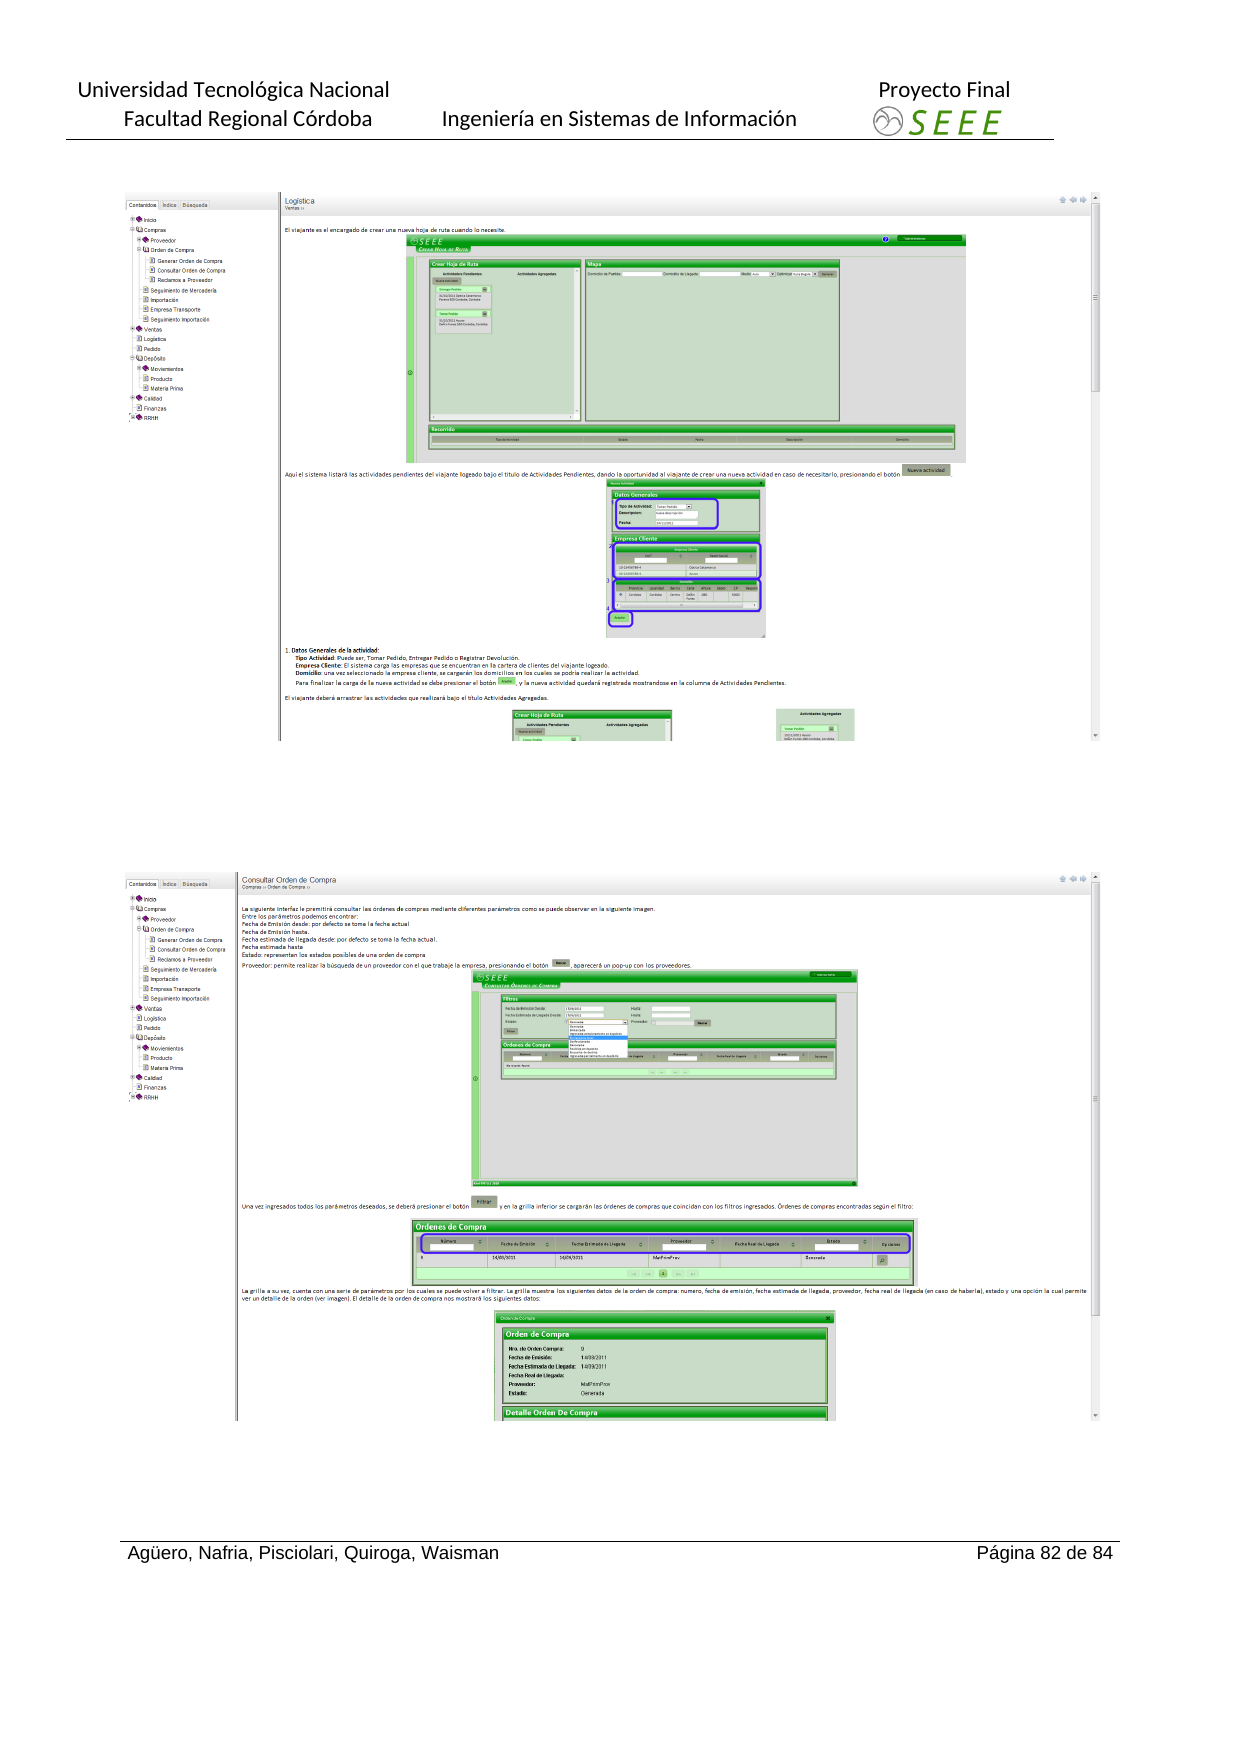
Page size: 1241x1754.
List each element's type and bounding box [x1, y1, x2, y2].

picture [125, 872, 1100, 1421]
picture [125, 192, 1100, 741]
picture [873, 103, 1004, 139]
